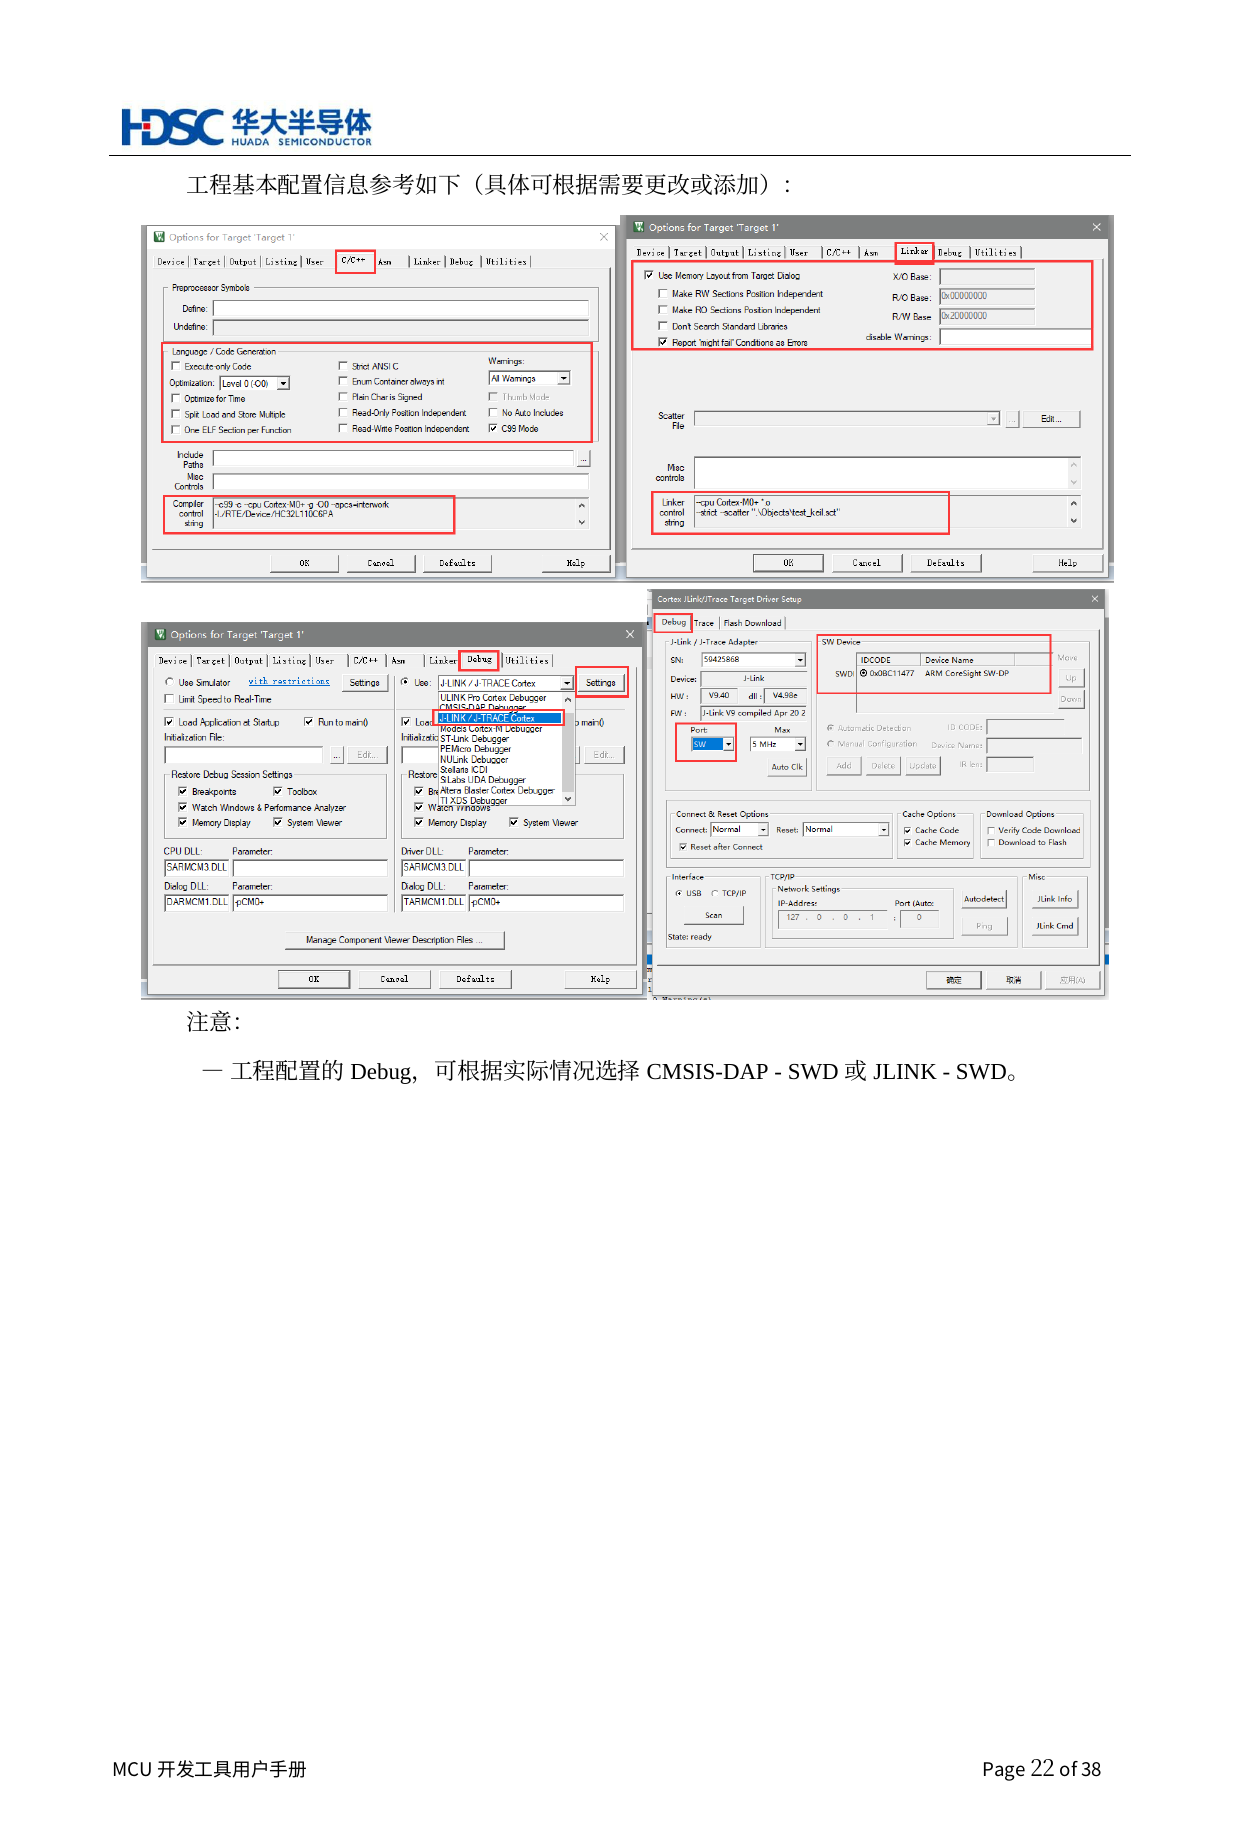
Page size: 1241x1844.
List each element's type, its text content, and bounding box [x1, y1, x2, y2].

text — 工程配置的 Debug，可根据实际情况选择 CMSIS-DAP - SWD 或 JLINK - SWD。 [201, 1053, 1153, 1086]
picture [141, 225, 186, 583]
picture [141, 622, 186, 1000]
picture [121, 100, 373, 152]
text 工程基本配置信息参考如下（具体可根据需要更改或添加）： [186, 167, 1153, 200]
text 注意： [186, 217, 1153, 1037]
